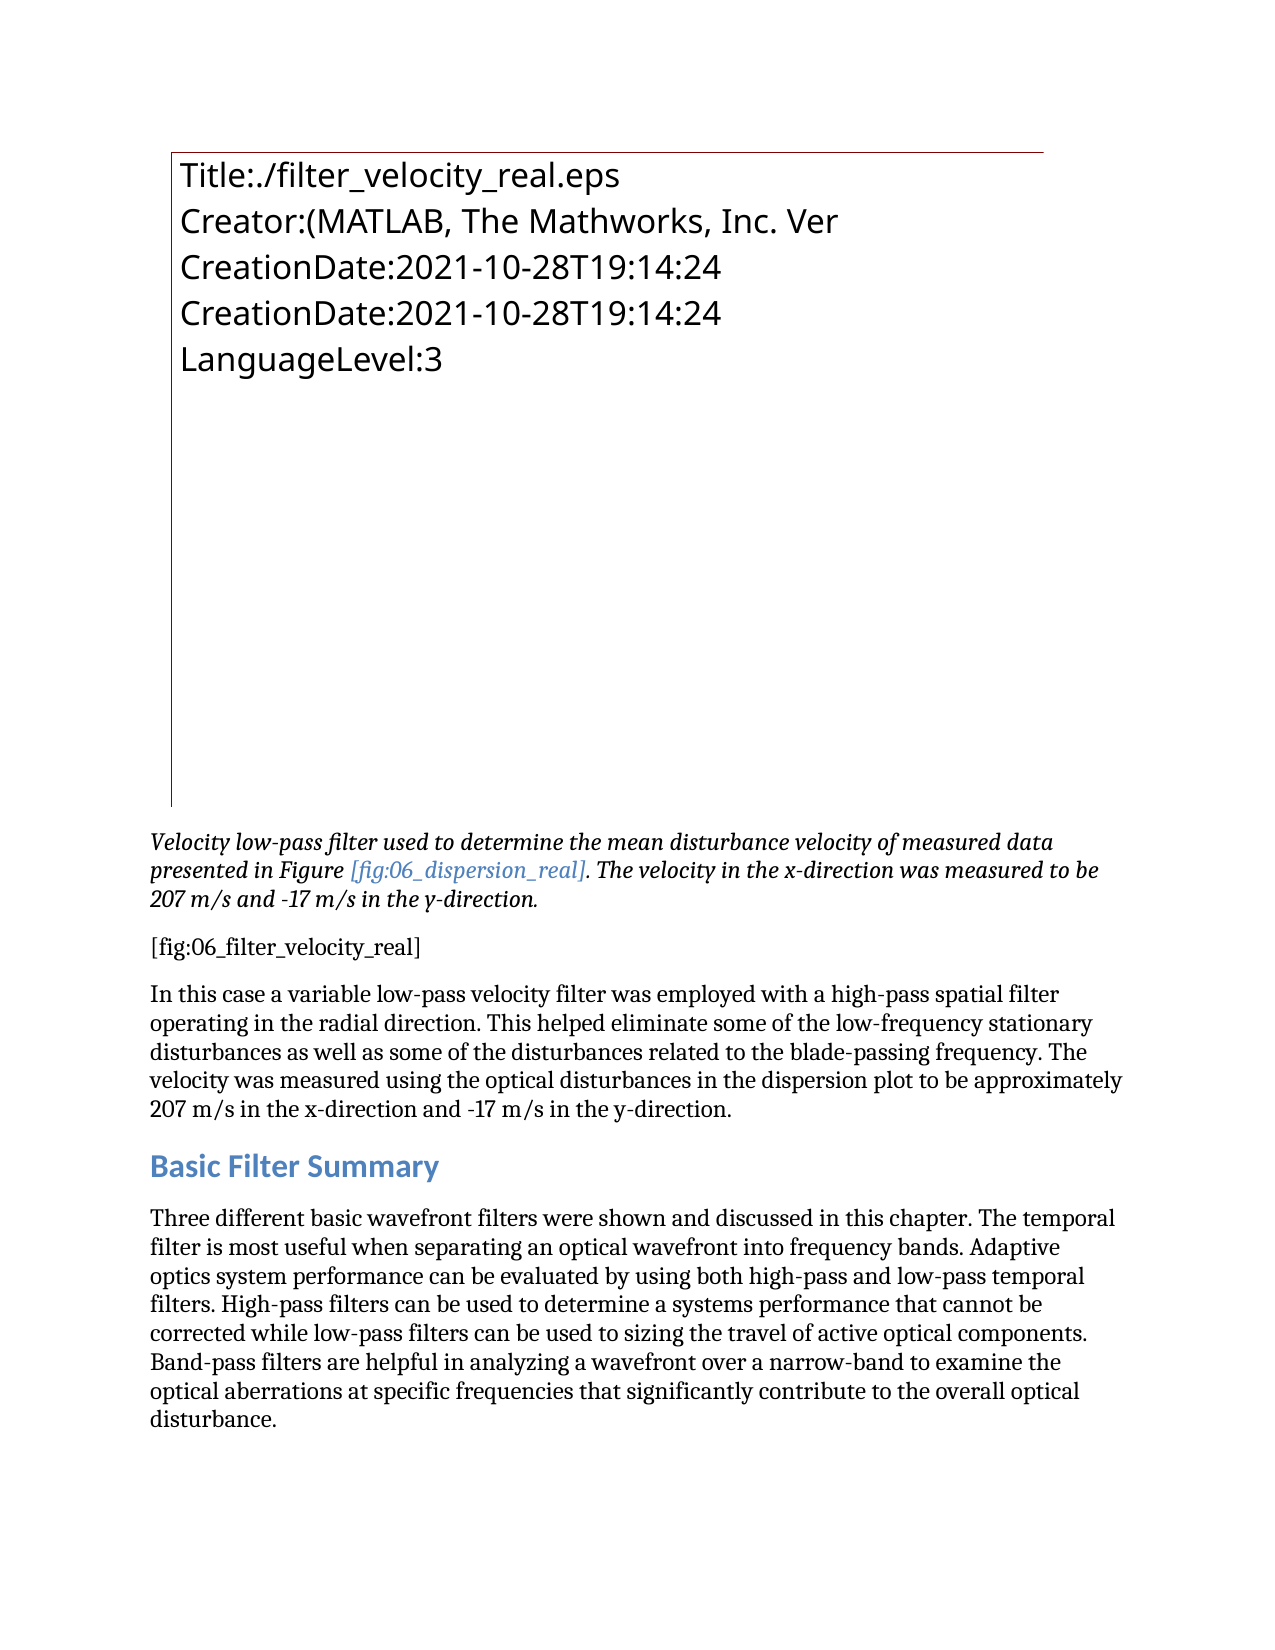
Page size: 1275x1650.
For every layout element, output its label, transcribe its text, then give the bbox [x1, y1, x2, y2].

subtitle Basic Filter Summary [150, 1145, 1125, 1185]
text Three different basic wavefront filters were shown and discussed in this chapter. The temporal filter is most useful when separating an optical wavefront into frequency bands. Adaptive optics system performance can be evaluated by using both high-pass and low-pass temporal filters. High-pass filters can be used to determine a systems performance that cannot be corrected while low-pass filters can be used to sizing the travel of active optical components. Band-pass filters are helpful in analyzing a wavefront over a narrow-band to examine the optical aberrations at specific frequencies that significantly contribute to the overall optical disturbance. [150, 1204, 1125, 1434]
text In this case a variable low-pass velocity filter was employed with a high-pass spatial filter operating in the radial direction. This helped eliminate some of the low-frequency stationary disturbances as well as some of the disturbances related to the blade-passing frequency. The velocity was measured using the optical disturbances in the dispersion plot to be approximately 207 m/s in the x-direction and -17 m/s in the y-direction. [150, 980, 1125, 1124]
text [fig:06_filter_velocity_real] [150, 933, 1125, 961]
text Velocity low-pass filter used to determine the mean disturbance velocity of measured data presented in Figure [fig:06_dispersion_real]. The velocity in the x-direction was measured to be 207 m/s and -17 m/s in the y-direction. [150, 828, 1125, 914]
